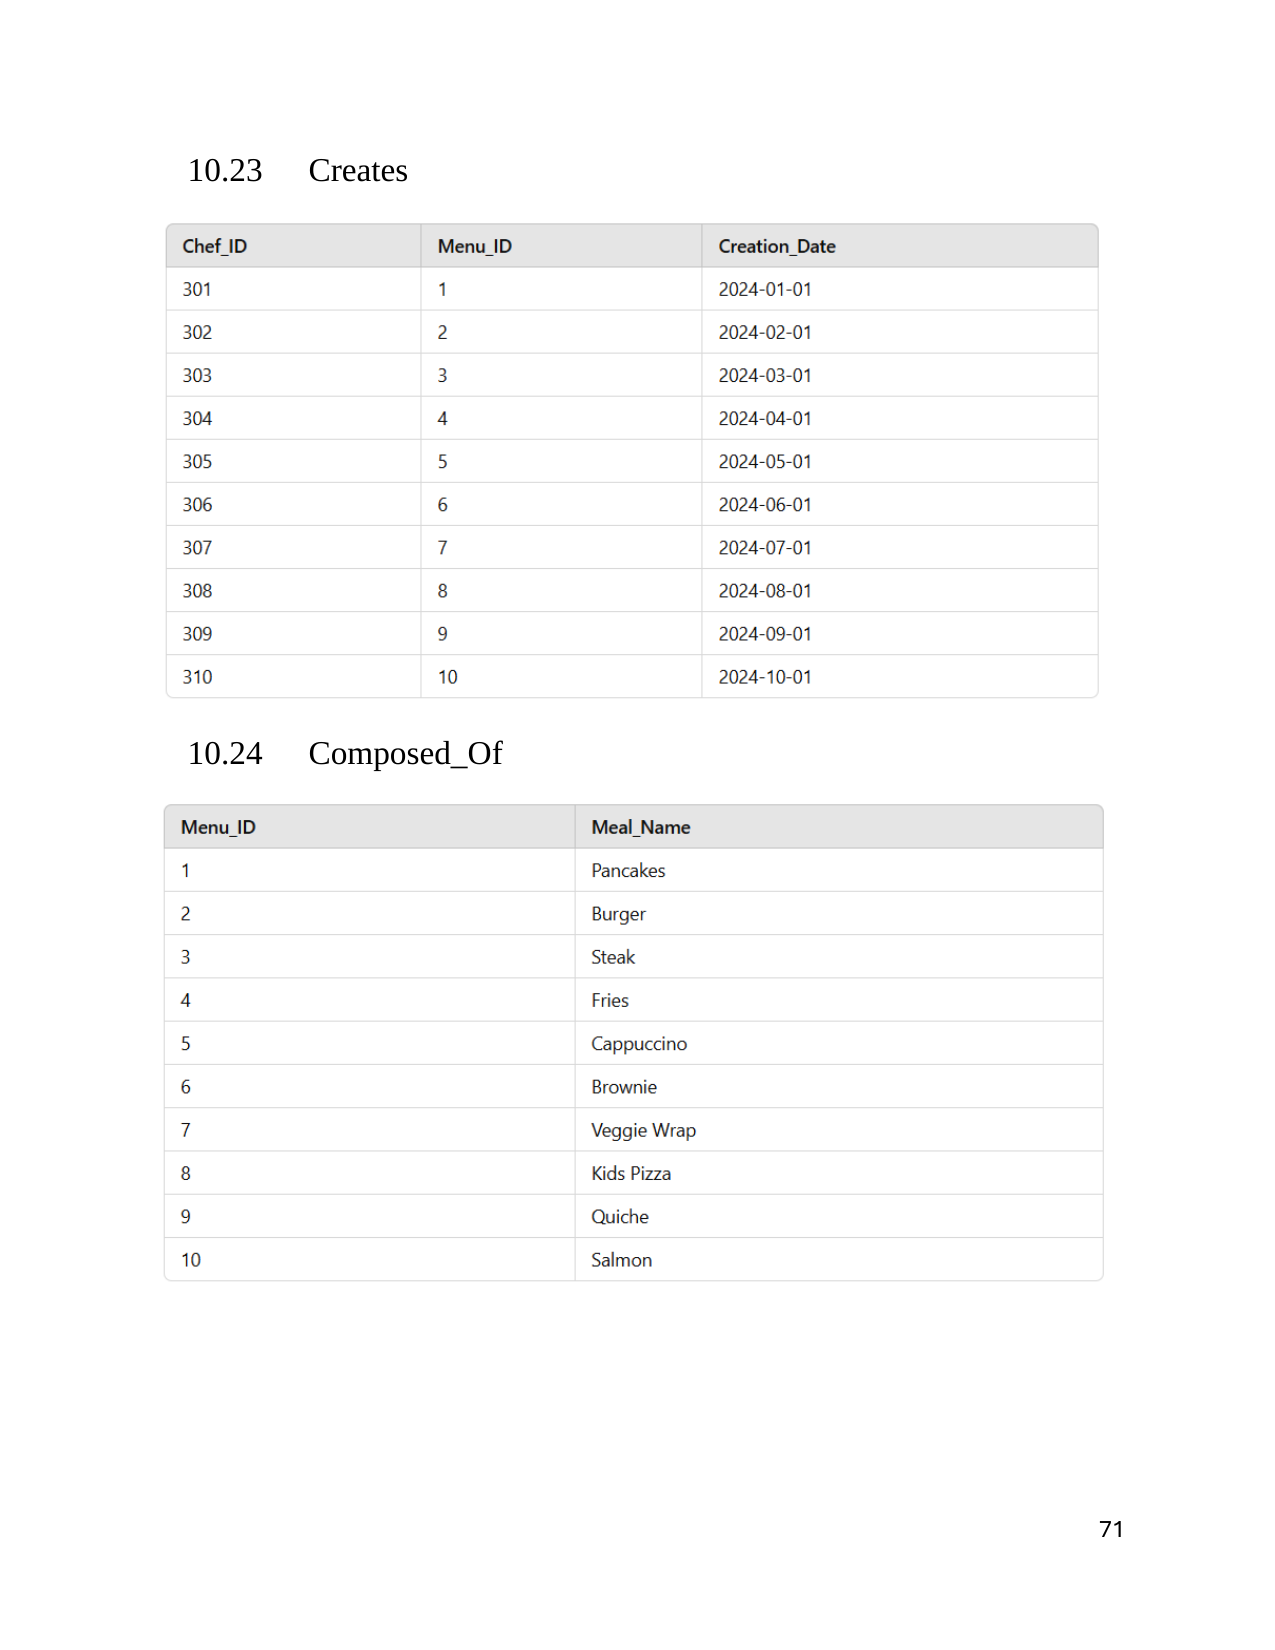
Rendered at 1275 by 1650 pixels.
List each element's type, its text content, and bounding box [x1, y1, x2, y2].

subtitle Creates [187, 150, 1125, 188]
picture [150, 799, 1125, 1294]
subtitle Composed_Of [187, 733, 1125, 772]
picture [150, 215, 1125, 713]
